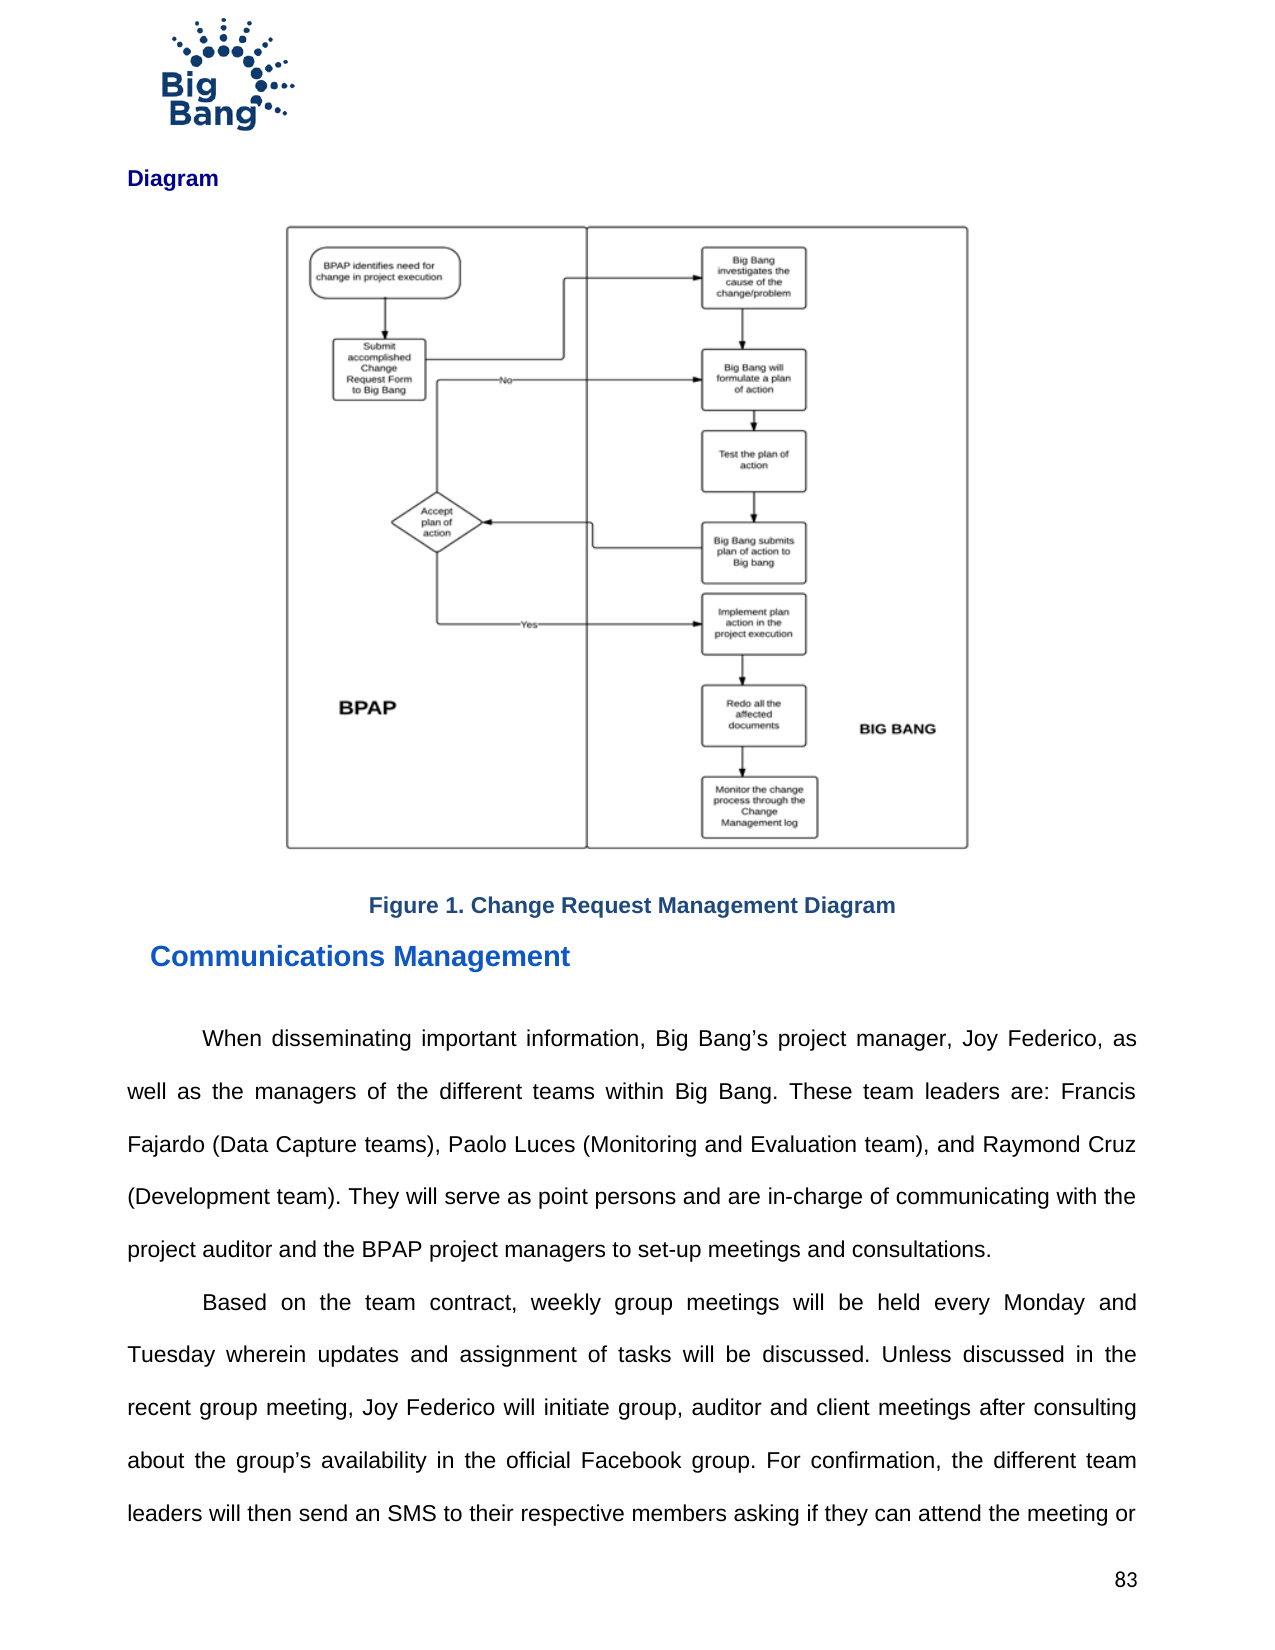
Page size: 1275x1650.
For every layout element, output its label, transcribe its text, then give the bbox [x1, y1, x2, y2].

text When disseminating important information, Big Bang’s project manager, Joy Federico, as well as the managers of the different teams within Big Bang. These team leaders are: Francis Fajardo (Data Capture teams), Paolo Luces (Monitoring and Evaluation team), and Raymond Cruz (Development team). They will serve as point persons and are in-charge of communicating with the project auditor and the BPAP project managers to set-up meetings and consultations. [127, 1025, 1137, 1262]
text Diagram [127, 135, 1137, 191]
picture [147, 11, 302, 135]
picture [238, 217, 1027, 864]
subtitle Communications Management [150, 939, 1137, 972]
text Figure 1. Change Request Management Diagram [127, 892, 1137, 918]
